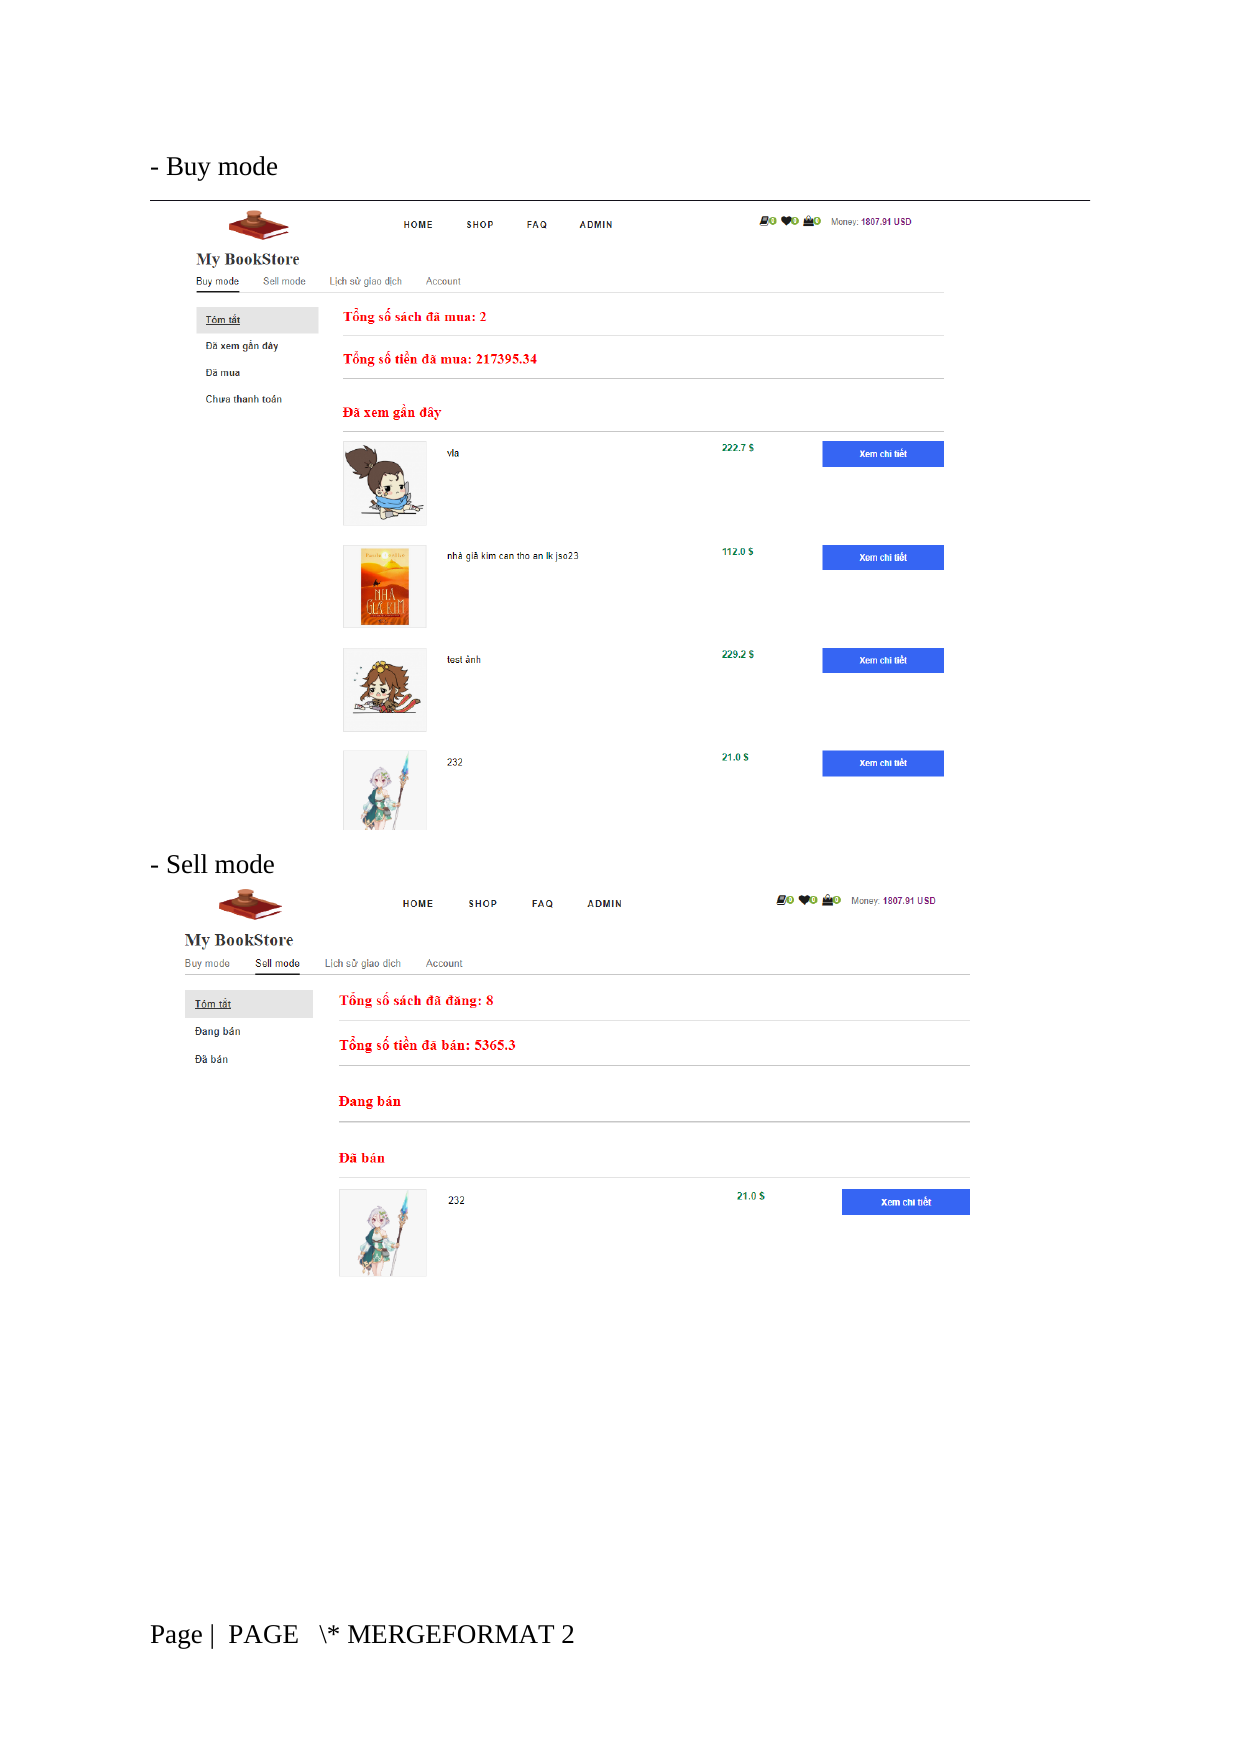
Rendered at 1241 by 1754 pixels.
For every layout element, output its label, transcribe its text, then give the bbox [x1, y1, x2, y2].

picture [150, 882, 1091, 1354]
picture [150, 200, 1091, 830]
text - Buy mode [150, 150, 1090, 181]
text - Sell mode [150, 848, 1090, 882]
